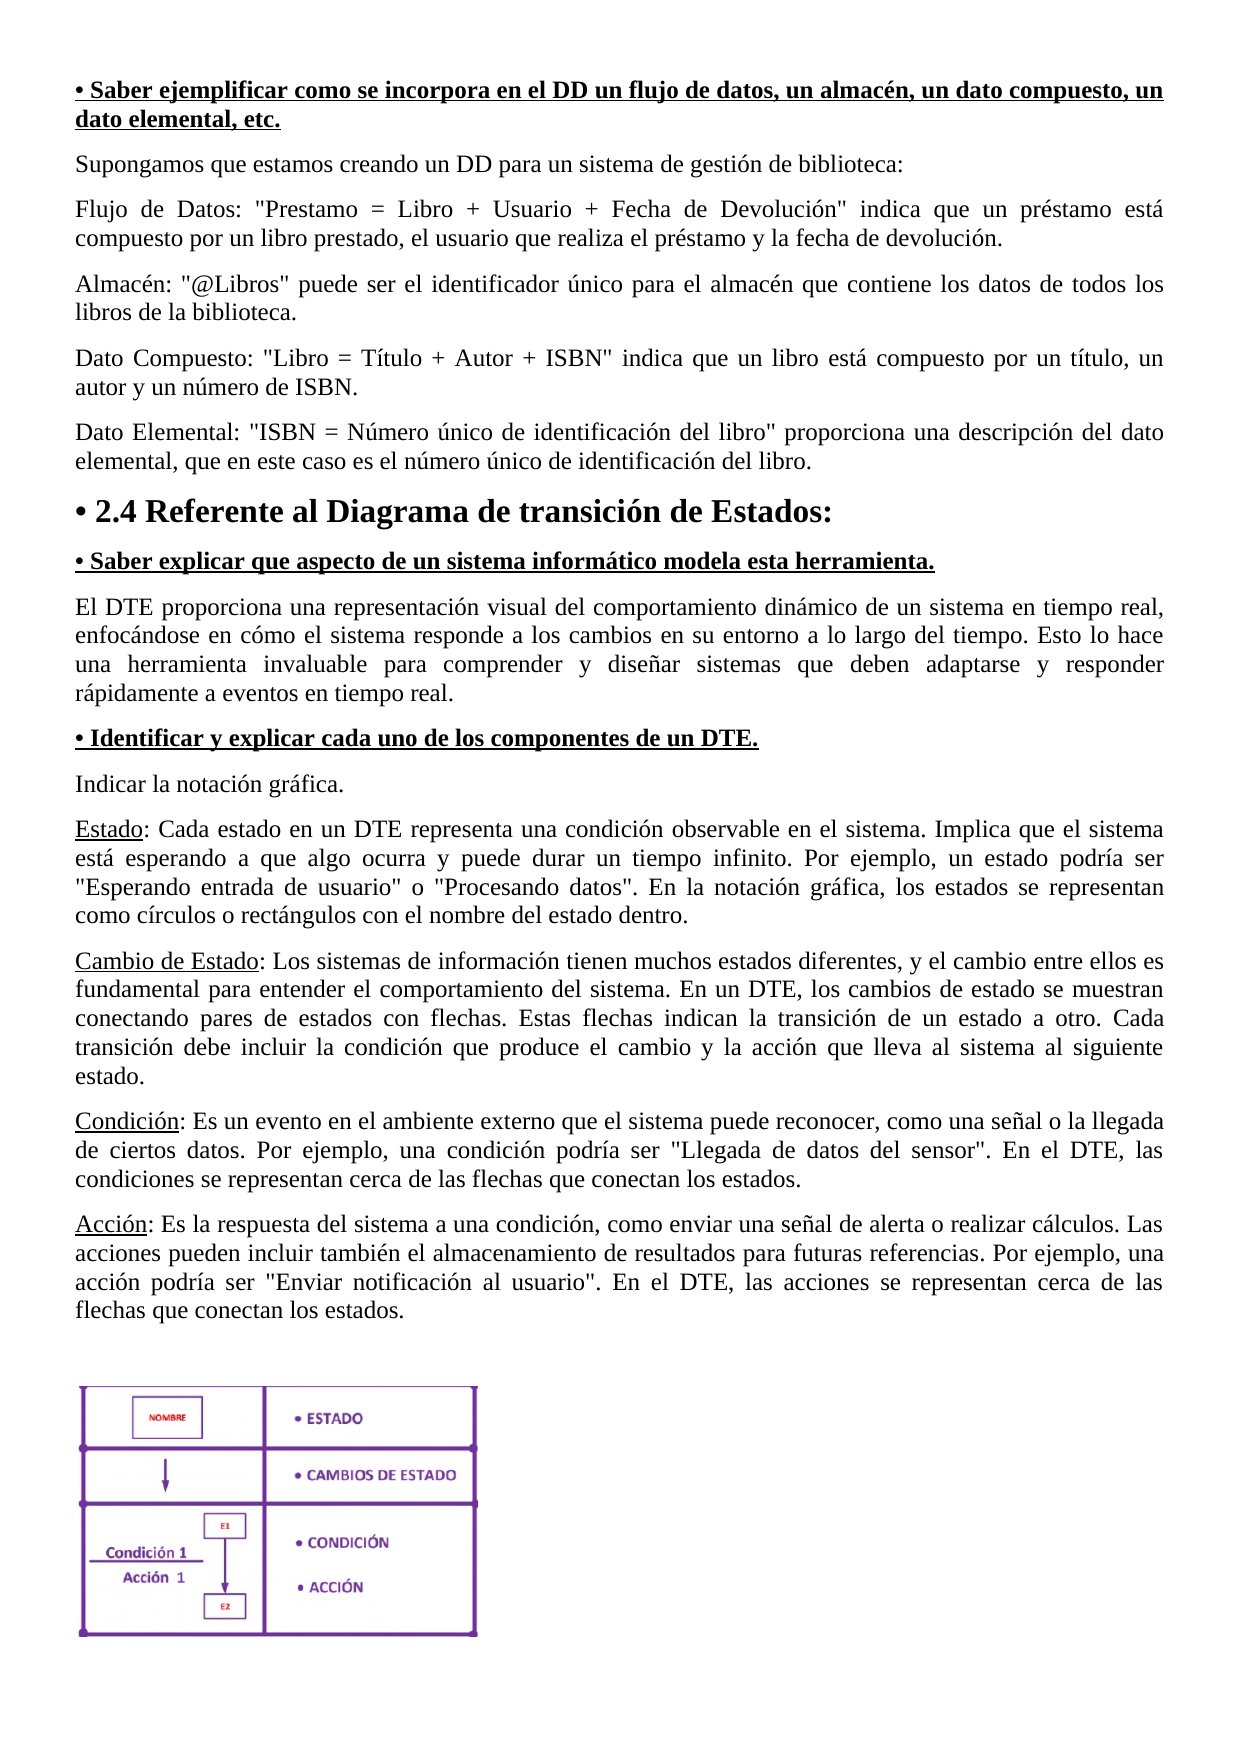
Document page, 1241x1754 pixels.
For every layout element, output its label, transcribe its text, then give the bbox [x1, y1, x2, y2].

text • 2.4 Referente al Diagrama de transición de Estados: [75, 491, 1165, 529]
text Estado: Cada estado en un DTE representa una condición observable en el sistema. Implica que el sistema está esperando a que algo ocurra y puede durar un tiempo infinito. Por ejemplo, un estado podría ser "Esperando entrada de usuario" o "Procesando datos". En la notación gráfica, los estados se representan como círculos o rectángulos con el nombre del estado dentro. [75, 814, 1165, 929]
text Supongamos que estamos creando un DD para un sistema de gestión de biblioteca: [75, 149, 1165, 178]
text Flujo de Datos: "Prestamo = Libro + Usuario + Fecha de Devolución" indica que un préstamo está compuesto por un libro prestado, el usuario que realiza el préstamo y la fecha de devolución. [75, 194, 1165, 252]
text Indicar la notación gráfica. [75, 769, 1165, 797]
text • Saber ejemplificar como se incorpora en el DD un flujo de datos, un almacén, un dato compuesto, un dato elemental, etc. [75, 75, 1165, 132]
text Dato Compuesto: "Libro = Título + Autor + ISBN" indica que un libro está compuesto por un título, un autor y un número de ISBN. [75, 343, 1165, 400]
text El DTE proporciona una representación visual del comportamiento dinámico de un sistema en tiempo real, enfocándose en cómo el sistema responde a los cambios en su entorno a lo largo del tiempo. Esto lo hace una herramienta invaluable para comprender y diseñar sistemas que deben adaptarse y responder rápidamente a eventos en tiempo real. [75, 592, 1165, 707]
picture [75, 1386, 479, 1637]
text Cambio de Estado: Los sistemas de información tienen muchos estados diferentes, y el cambio entre ellos es fundamental para entender el comportamiento del sistema. En un DTE, los cambios de estado se muestran conectando pares de estados con flechas. Estas flechas indican la transición de un estado a otro. Cada transición debe incluir la condición que produce el cambio y la acción que lleva al sistema al siguiente estado. [75, 946, 1165, 1089]
text Dato Elemental: "ISBN = Número único de identificación del libro" proporciona una descripción del dato elemental, que en este caso es el número único de identificación del libro. [75, 417, 1165, 474]
text Acción: Es la respuesta del sistema a una condición, como enviar una señal de alerta o realizar cálculos. Las acciones pueden incluir también el almacenamiento de resultados para futuras referencias. Por ejemplo, una acción podría ser "Enviar notificación al usuario". En el DTE, las acciones se representan cerca de las flechas que conectan los estados. [75, 1209, 1165, 1324]
text • Saber explicar que aspecto de un sistema informático modela esta herramienta. [75, 546, 1165, 575]
text Condición: Es un evento en el ambiente externo que el sistema puede reconocer, como una señal o la llegada de ciertos datos. Por ejemplo, una condición podría ser "Llegada de datos del sensor". En el DTE, las condiciones se representan cerca de las flechas que conectan los estados. [75, 1106, 1165, 1192]
text • Identificar y explicar cada uno de los componentes de un DTE. [75, 723, 1165, 752]
text Almacén: "@Libros" puede ser el identificador único para el almacén que contiene los datos de todos los libros de la biblioteca. [75, 269, 1165, 326]
